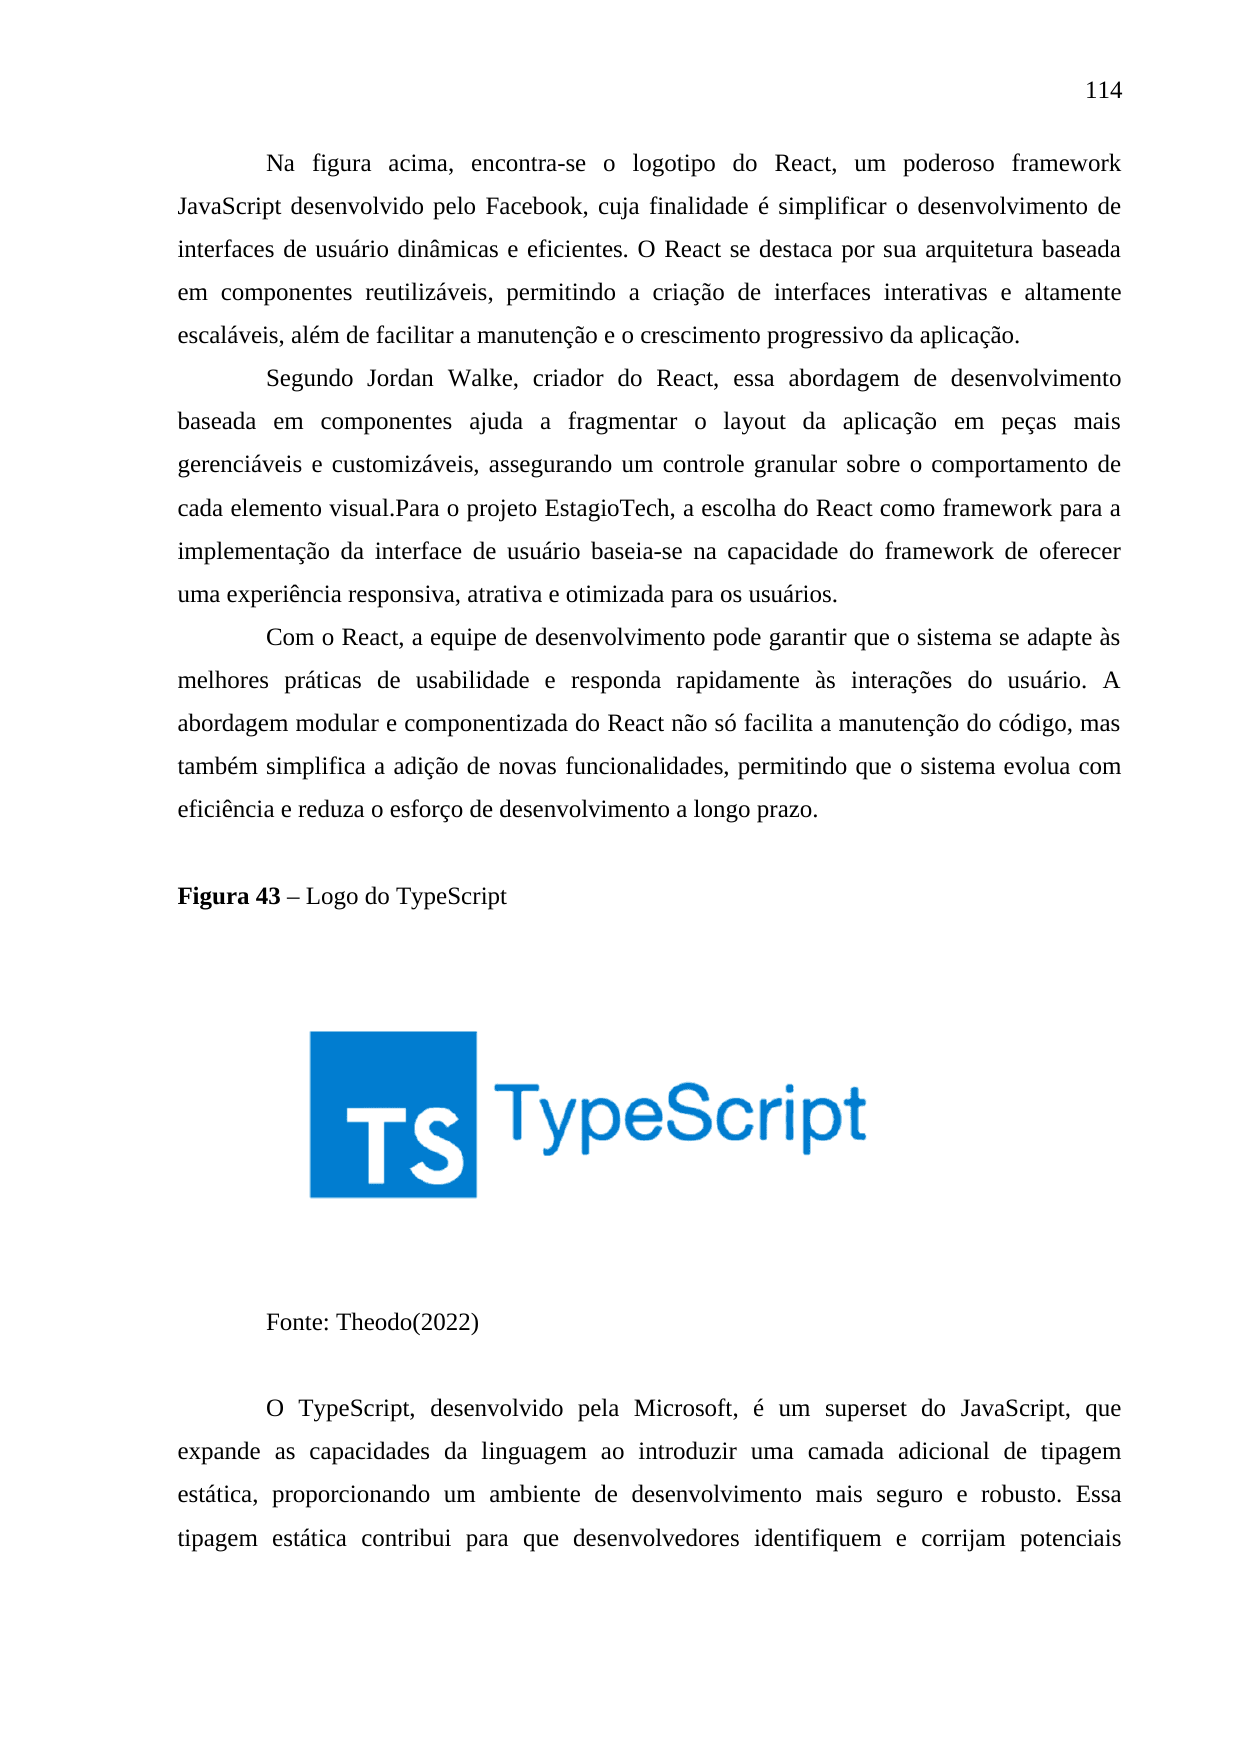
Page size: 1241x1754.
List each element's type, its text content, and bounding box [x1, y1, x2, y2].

text Na figura acima, encontra-se o logotipo do React, um poderoso framework JavaScript desenvolvido pelo Facebook, cuja finalidade é simplificar o desenvolvimento de interfaces de usuário dinâmicas e eficientes. O React se destaca por sua arquitetura baseada em componentes reutilizáveis, permitindo a criação de interfaces interativas e altamente escaláveis, além de facilitar a manutenção e o crescimento progressivo da aplicação. [177, 148, 1122, 349]
text Figura 43 – Logo do TypeScript [177, 881, 1122, 909]
picture [265, 923, 941, 1293]
text Com o React, a equipe de desenvolvimento pode garantir que o sistema se adapte às melhores práticas de usabilidade e responda rapidamente às interações do usuário. A abordagem modular e componentizada do React não só facilita a manutenção do código, mas também simplifica a adição de novas funcionalidades, permitindo que o sistema evolua com eficiência e reduza o esforço de desenvolvimento a longo prazo. [177, 622, 1122, 823]
text Segundo Jordan Walke, criador do React, essa abordagem de desenvolvimento baseada em componentes ajuda a fragmentar o layout da aplicação em peças mais gerenciáveis e customizáveis, assegurando um controle granular sobre o comportamento de cada elemento visual.Para o projeto EstagioTech, a escolha do React como framework para a implementação da interface de usuário baseia-se na capacidade do framework de oferecer uma experiência responsiva, atrativa e otimizada para os usuários. [177, 363, 1122, 608]
text Fonte: Theodo(2022) [177, 1307, 1122, 1336]
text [177, 1393, 1122, 1551]
